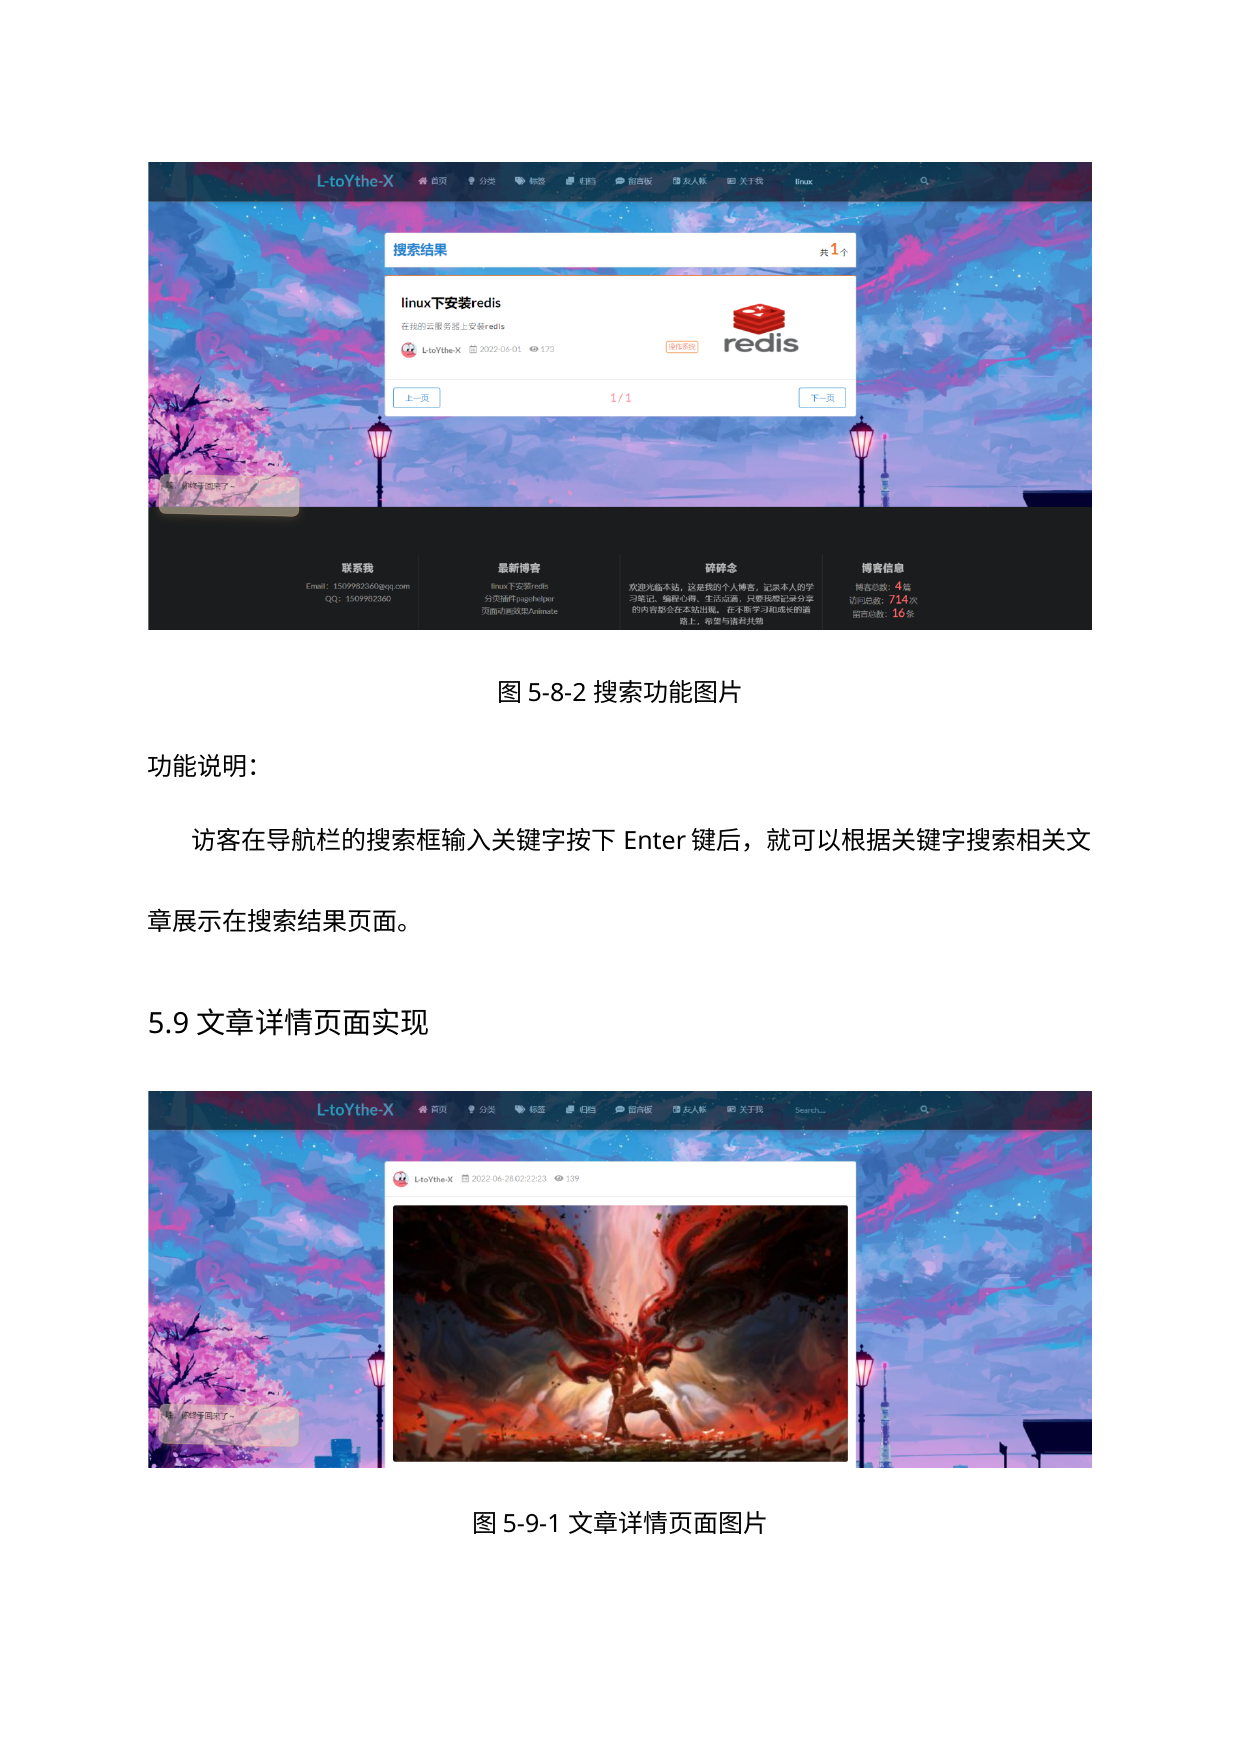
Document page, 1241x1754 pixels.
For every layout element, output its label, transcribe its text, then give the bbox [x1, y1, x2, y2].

text 访客在导航栏的搜索框输入关键字按下Enter键后，就可以根据关键字搜索相关文章展示在搜索结果页面。 [148, 806, 1092, 952]
picture [148, 162, 1092, 630]
picture [148, 1091, 1092, 1468]
text 图5-8-2 搜索功能图片 [148, 658, 1092, 723]
text 图5-9-1 文章详情页面图片 [148, 1489, 1092, 1554]
subtitle 5.9 文章详情页面实现 [148, 988, 1092, 1053]
text 功能说明： [148, 732, 1092, 797]
